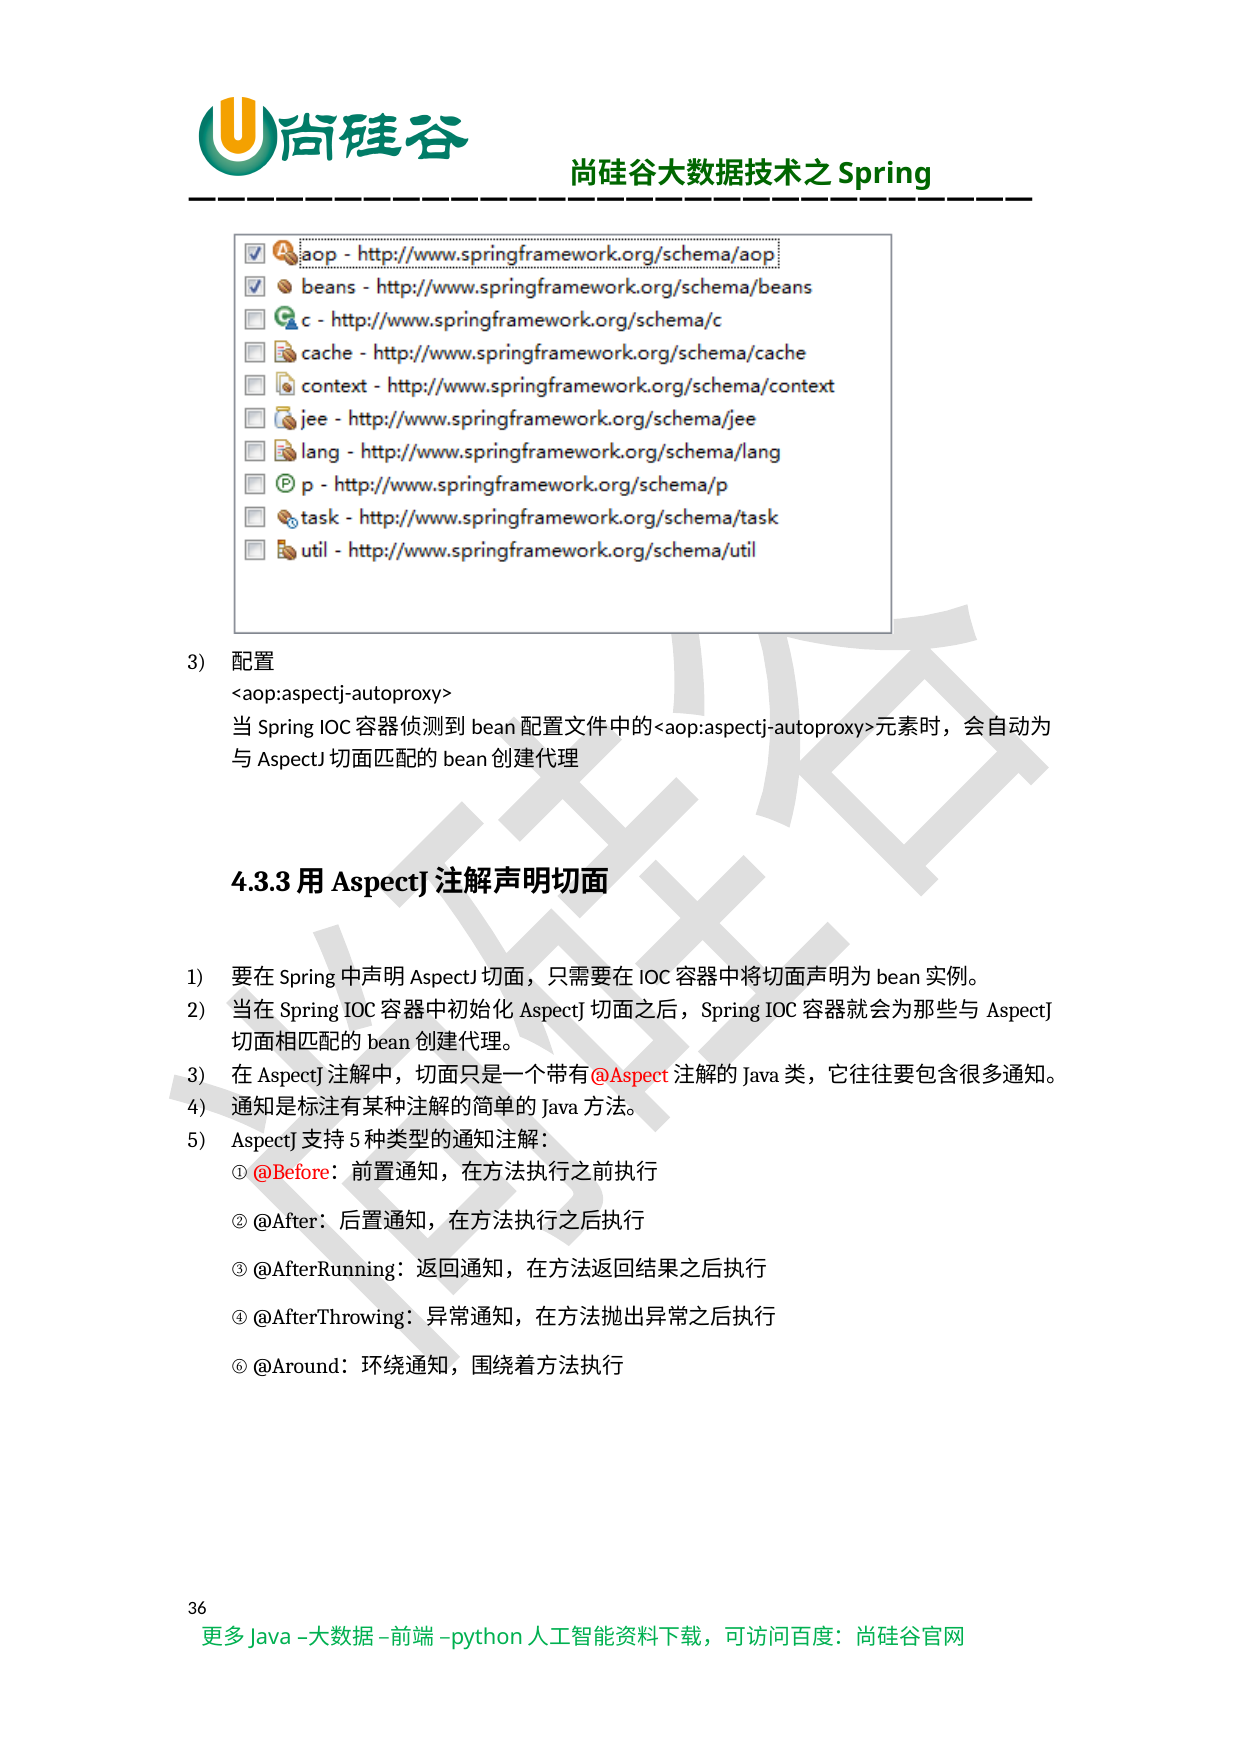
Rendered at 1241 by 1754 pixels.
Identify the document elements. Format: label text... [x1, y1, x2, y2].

list 要在Spring中声明AspectJ切面，只需要在IOC容器中将切面声明为bean实例。 [187, 959, 1053, 991]
text ② @After：后置通知，在方法执行之后执行 [187, 1202, 1053, 1235]
text 当Spring IOC容器侦测到bean配置文件中的<aop:aspectj-autoproxy>元素时，会自动为 与AspectJ切面匹配的bean创建代理 [187, 708, 1053, 773]
text ① @Before：前置通知，在方法执行之前执行 [187, 1154, 1053, 1186]
picture [231, 231, 894, 634]
list 当在Spring IOC容器中初始化AspectJ切面之后，Spring IOC容器就会为那些与 AspectJ切面相匹配的bean创建代理。 [187, 991, 1053, 1056]
text <aop:aspectj-autoproxy> [187, 676, 1053, 708]
list 在AspectJ注解中，切面只是一个带有@Aspect注解的Java类，它往往要包含很多通知。 [187, 1056, 1053, 1089]
subtitle 4.3.3用AspectJ注解声明切面 [187, 846, 1053, 911]
picture [187, 88, 476, 184]
text ④ @AfterThrowing：异常通知，在方法抛出异常之后执行 [187, 1299, 1053, 1331]
text ⑥ @Around：环绕通知，围绕着方法执行 [187, 1347, 1053, 1380]
list 配置 [187, 643, 1053, 676]
list 通知是标注有某种注解的简单的Java方法。 [187, 1089, 1053, 1121]
text ③ @AfterRunning：返回通知，在方法返回结果之后执行 [187, 1251, 1053, 1283]
list AspectJ支持5种类型的通知注解： [187, 1121, 1053, 1154]
